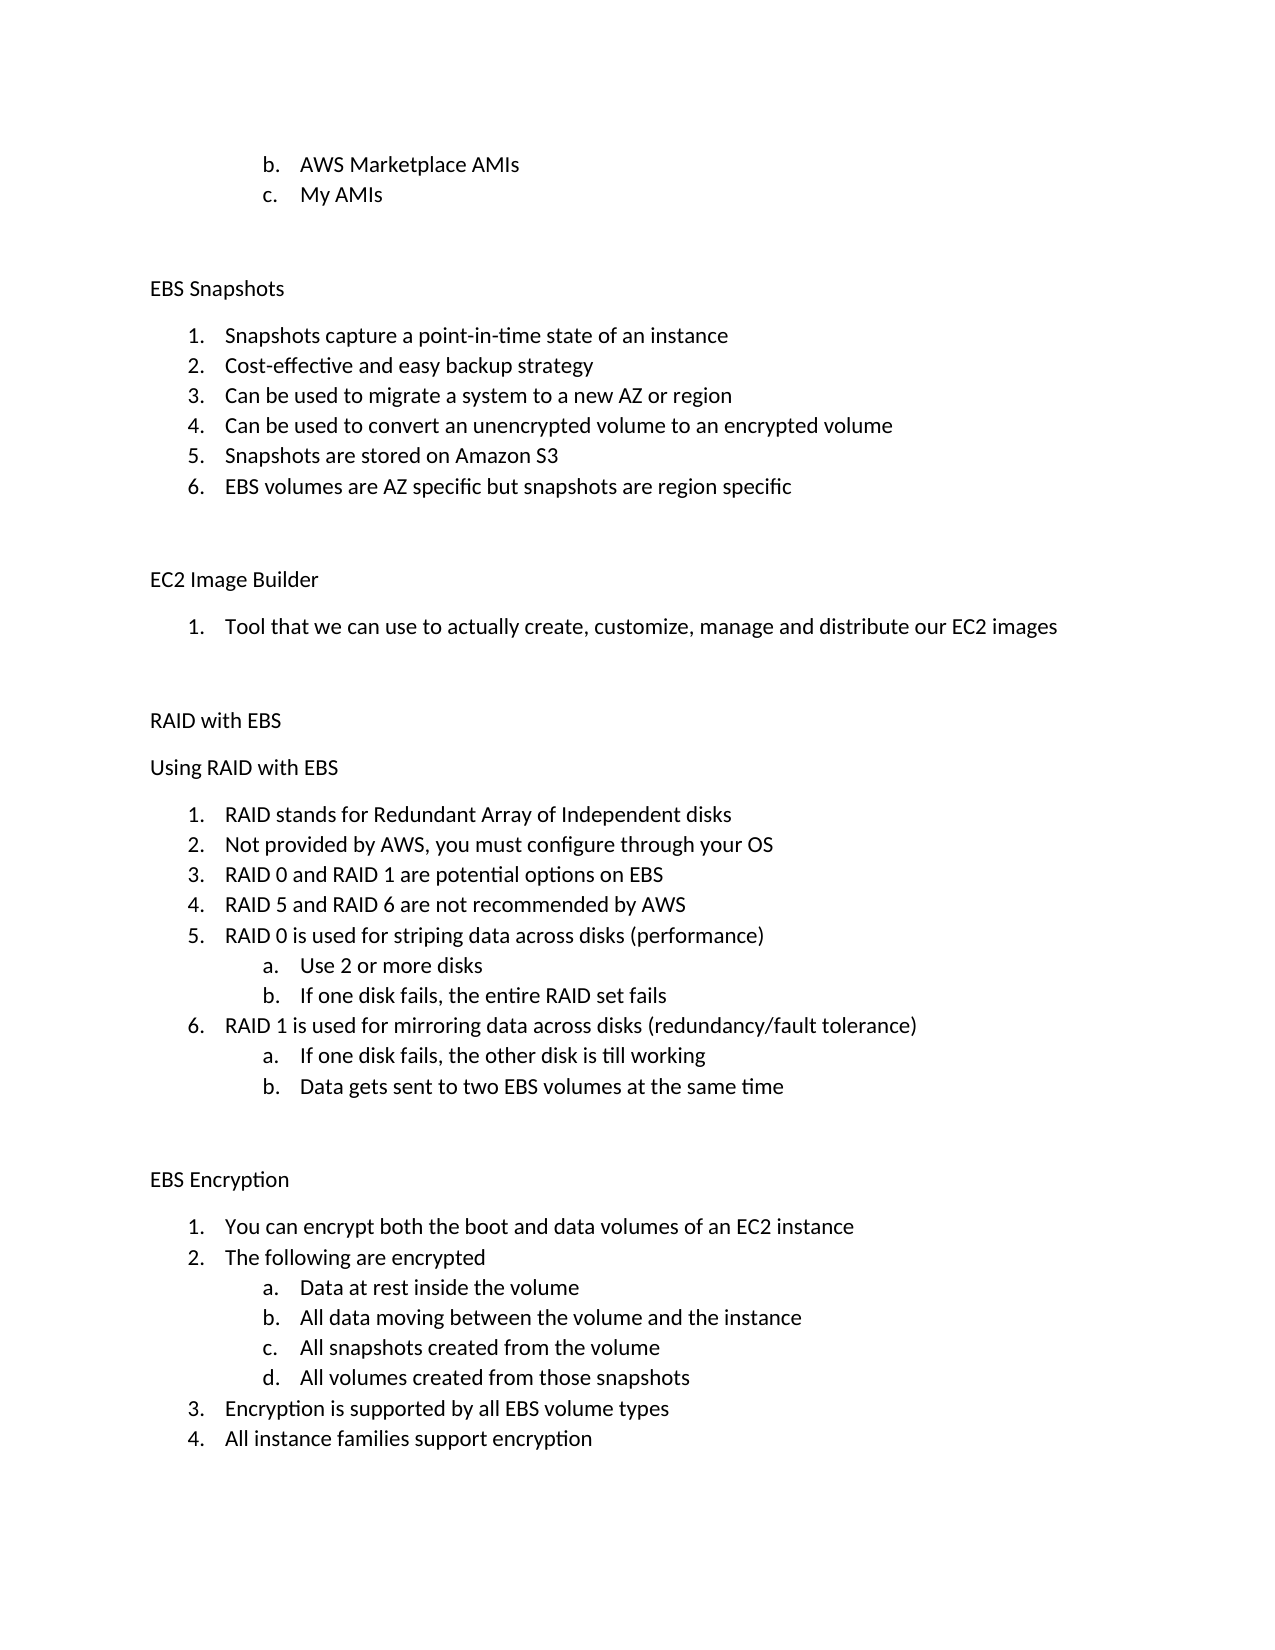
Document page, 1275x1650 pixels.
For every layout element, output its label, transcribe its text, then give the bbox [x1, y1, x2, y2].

text EBS Encryption [150, 1166, 1125, 1194]
list All data moving between the volume and the instance [262, 1303, 1125, 1331]
list AWS Marketplace AMIs [262, 150, 1125, 178]
text EC2 Image Builder [150, 566, 1125, 594]
list RAID 0 and RAID 1 are potential options on EBS [187, 860, 1125, 888]
list All snapshots created from the volume [262, 1333, 1125, 1361]
list Tool that we can use to actually create, customize, manage and distribute our EC2 images [187, 612, 1125, 641]
list Cost-effective and easy backup strategy [187, 351, 1125, 379]
list My AMIs [262, 180, 1125, 208]
list All volumes created from those snapshots [262, 1363, 1125, 1392]
list If one disk fails, the entire RAID set fails [262, 981, 1125, 1009]
list The following are encrypted [187, 1243, 1125, 1271]
text Using RAID with EBS [150, 753, 1125, 781]
list RAID 5 and RAID 6 are not recommended by AWS [187, 891, 1125, 919]
list Encryption is supported by all EBS volume types [187, 1394, 1125, 1422]
list Data gets sent to two EBS volumes at the same time [262, 1072, 1125, 1100]
list Data at rest inside the volume [262, 1273, 1125, 1301]
list Snapshots are stored on Amazon S3 [187, 442, 1125, 470]
text EBS Snapshots [150, 274, 1125, 302]
list Can be used to migrate a system to a new AZ or region [187, 381, 1125, 409]
text RAID with EBS [150, 706, 1125, 734]
list EBS volumes are AZ specific but snapshots are region specific [187, 472, 1125, 500]
list Use 2 or more disks [262, 951, 1125, 979]
list You can encrypt both the boot and data volumes of an EC2 instance [187, 1212, 1125, 1241]
list Snapshots capture a point-in-time state of an instance [187, 321, 1125, 349]
list If one disk fails, the other disk is till working [262, 1042, 1125, 1070]
list RAID 1 is used for mirroring data across disks (redundancy/fault tolerance) [187, 1011, 1125, 1039]
list Can be used to convert an unencrypted volume to an encrypted volume [187, 411, 1125, 439]
list RAID 0 is used for striping data across disks (performance) [187, 921, 1125, 949]
list All instance families support encryption [187, 1424, 1125, 1452]
list Not provided by AWS, you must configure through your OS [187, 830, 1125, 858]
list RAID stands for Redundant Array of Independent disks [187, 800, 1125, 828]
